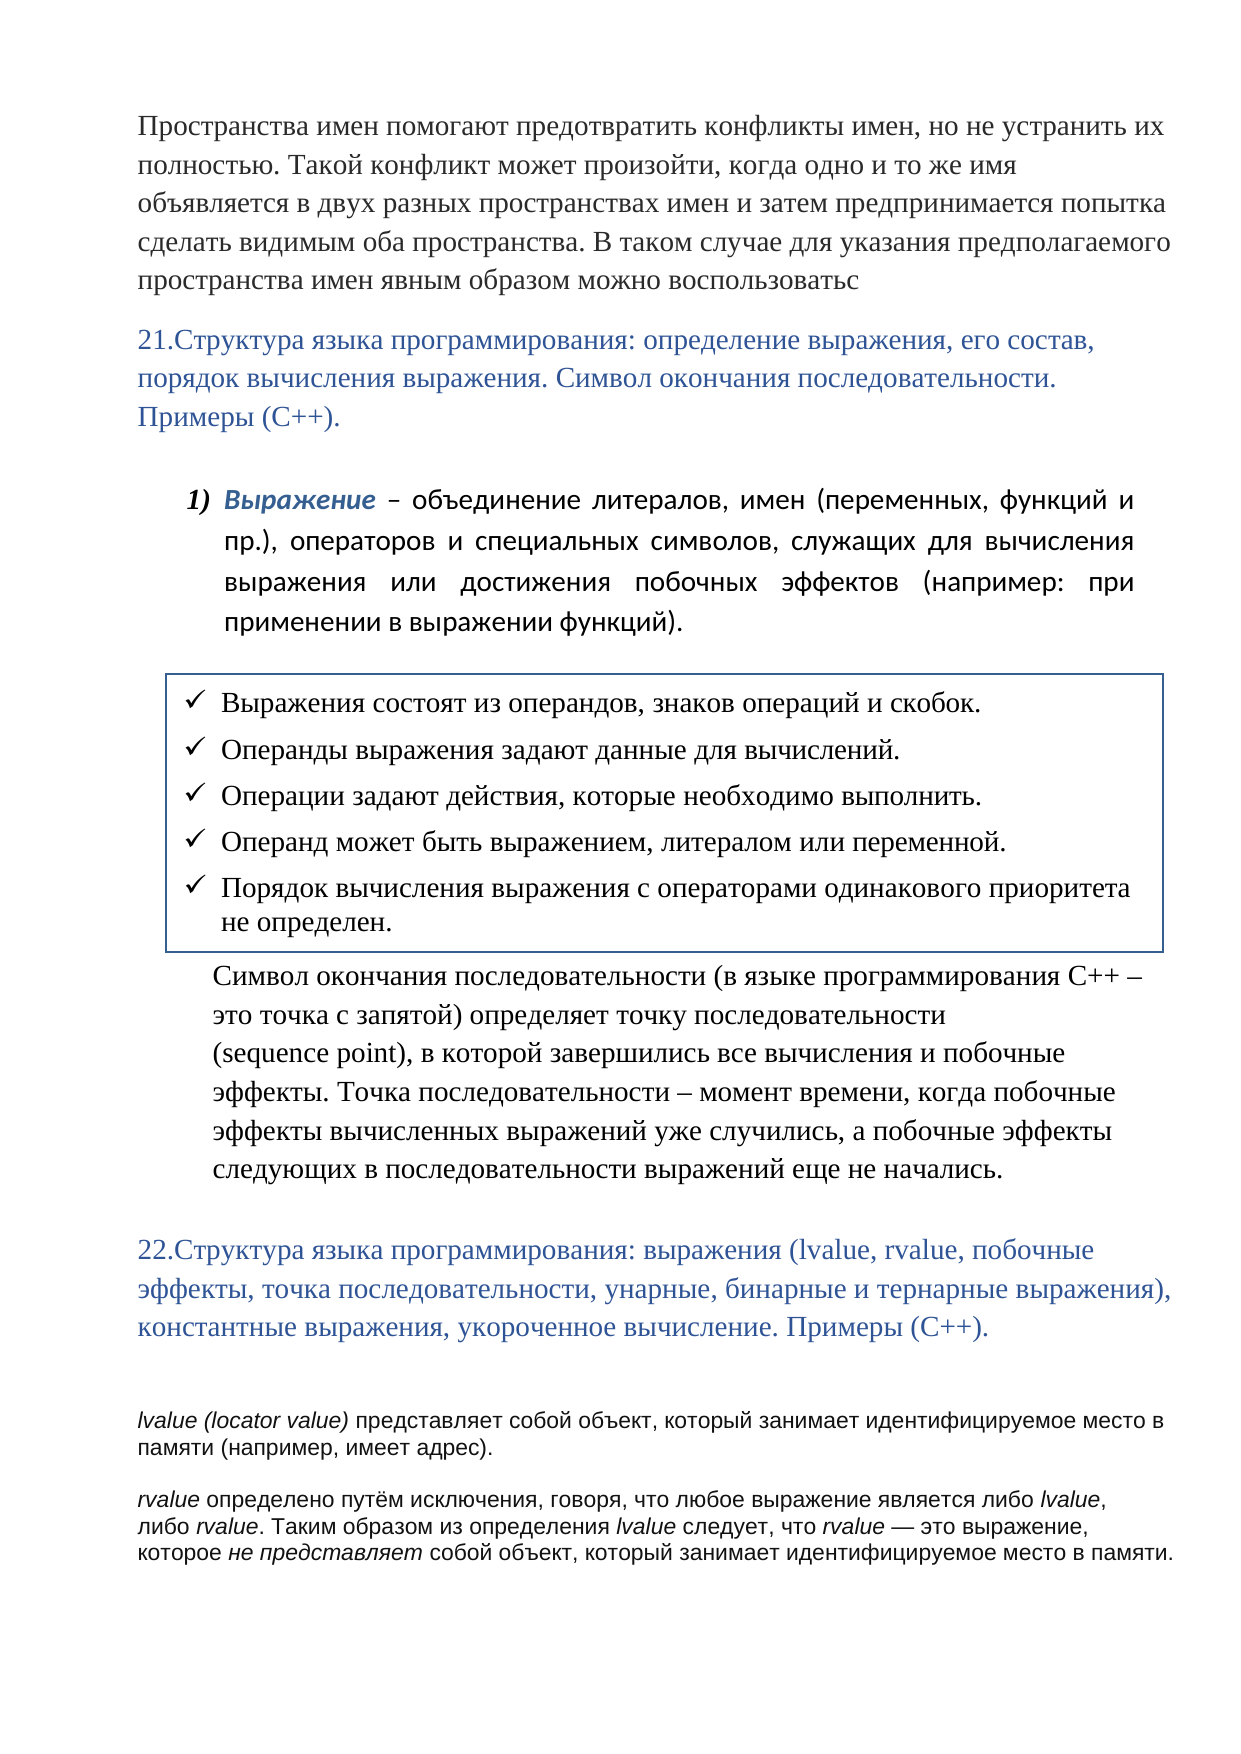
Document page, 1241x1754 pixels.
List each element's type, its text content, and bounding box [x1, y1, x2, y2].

list (sequence point), в которой завершились все вычисления и побочные эффекты. Точка последовательности – момент времени, когда побочные эффекты вычисленных выражений уже случились, а побочные эффекты следующих в последовательности выражений еще не начались. [212, 1036, 1164, 1185]
list Символ окончания последовательности (в языке программирования C++ – это точка с запятой) определяет точку последовательности [212, 953, 1164, 1031]
list Символ окончания последовательности (в языке программирования C++ – это точка с запятой) определяет точку последовательности [212, 675, 1162, 951]
text Пространства имен помогают предотвратить конфликты имен, но не устранить их полностью. Такой конфликт может произойти, когда одно и то же имя объявляется в двух разных пространствах имен и затем предпринимается попытка сделать видимым оба пространства. В таком случае для указания предполагаемого пространства имен явным образом можно воспользоватьс [137, 108, 1176, 296]
list Выражение – объединение литералов, имен (переменных, функций и пр.), операторов и специальных символов, служащих для вычисления выражения или достижения побочных эффектов (например: при применении в выражении функций). [186, 481, 1136, 639]
subtitle 21.Структура языка программирования: определение выражения, его состав, порядок вычисления выражения. Символ окончания последовательности. Примеры (С++). [137, 322, 1176, 432]
subtitle 22.Структура языка программирования: выражения (lvalue, rvalue, побочные эффекты, точка последовательности, унарные, бинарные и тернарные выражения), константные выражения, укороченное вычисление. Примеры (С++). [137, 1232, 1176, 1343]
text lvalue (locator value) представляет собой объект, который занимает идентифицируемое место в памяти (например, имеет адрес). rvalue определено путём исключения, говоря, что любое выражение является либо lvalue, либо rvalue. Таким образом из определения lvalue следует, что rvalue — это выражение, которое не представляет собой объект, который занимает идентифицируемое место в памяти. [137, 1407, 1176, 1620]
